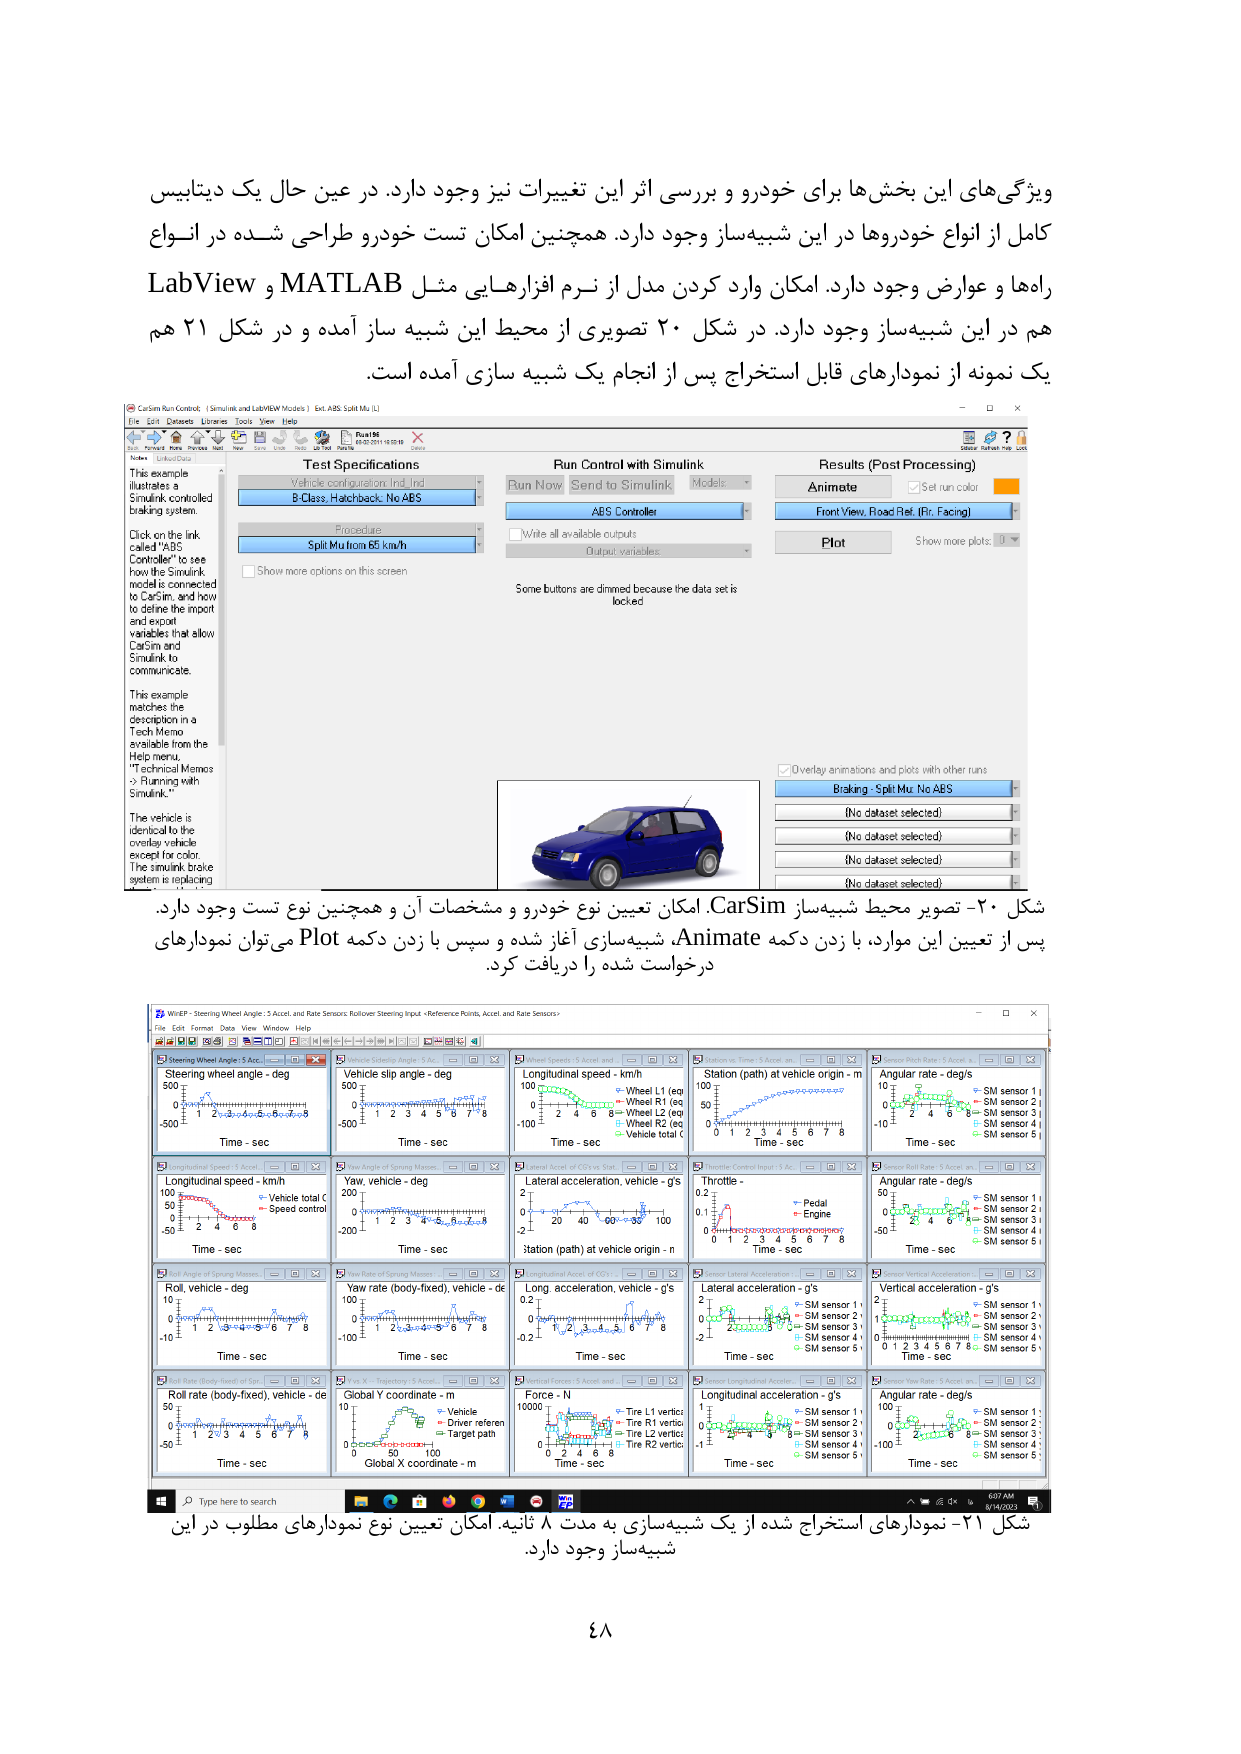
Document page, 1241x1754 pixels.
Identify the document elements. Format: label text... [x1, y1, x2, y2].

text شکل 20- تصویر محیط شبیه‌ساز CarSim. امکان تعیین نوع خودرو و مشخصات آن و همچنین نوع تست وجود دارد. پس از تعیین این موارد، با زدن دکمه Animate، شبیه‌سازی آغاز شده و سپس با زدن دکمه Plot می‌توان نمودارهای درخواست شده را دریافت کرد. [148, 890, 1051, 979]
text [148, 177, 1051, 389]
picture [147, 1004, 1052, 1513]
picture [124, 404, 1028, 891]
text شکل 21- نمودارهای استخراج شده از یک شبیه‌سازی به مدت 8 ثانیه. امکان تعیین نوع نمودارهای مطلوب در این شبیه‌ساز وجود دارد. [148, 1513, 1051, 1563]
